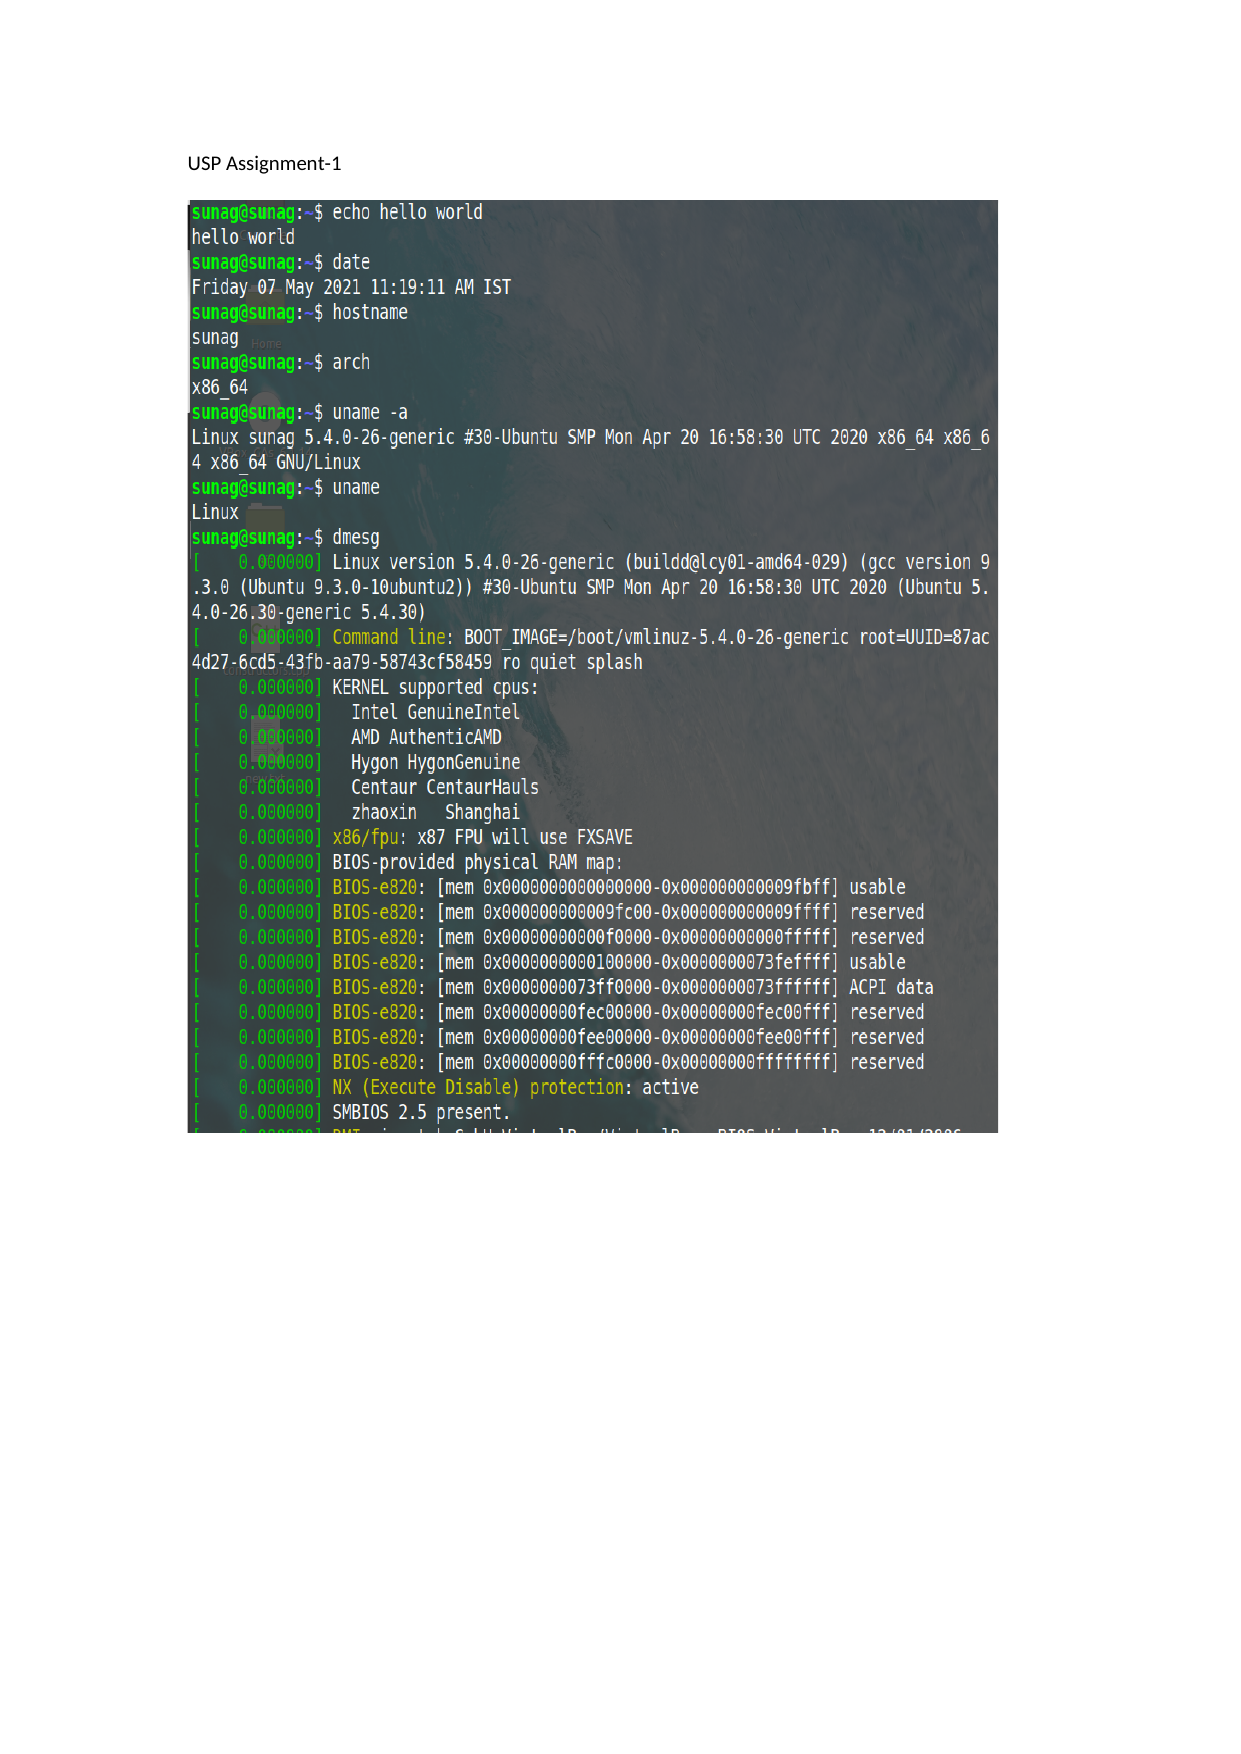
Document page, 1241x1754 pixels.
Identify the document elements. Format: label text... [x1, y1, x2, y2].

text USP Assignment-1 [187, 150, 1053, 175]
picture [187, 200, 999, 1133]
